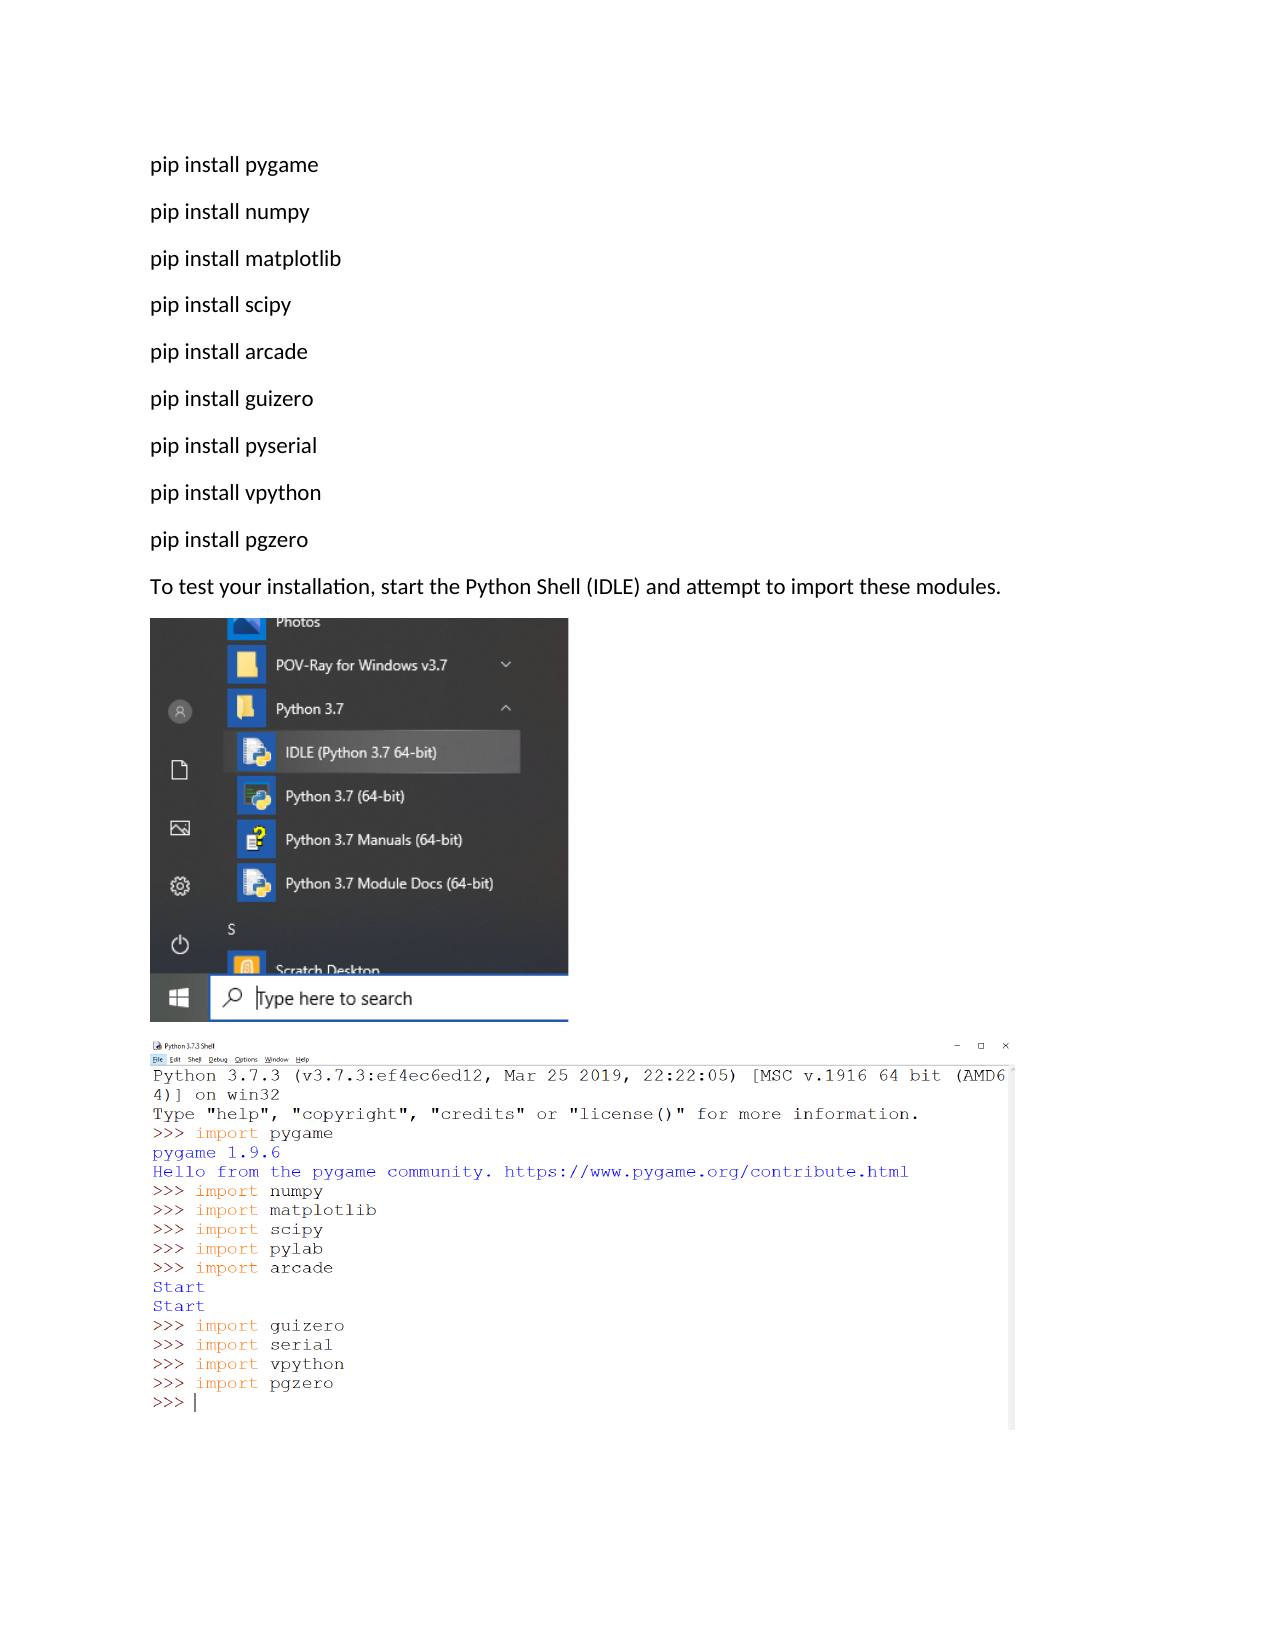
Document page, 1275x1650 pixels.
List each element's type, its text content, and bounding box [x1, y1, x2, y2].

text pip install pygame [150, 150, 1125, 178]
text pip install scipy [150, 291, 1125, 319]
picture [150, 1040, 1015, 1430]
text pip install matplotlib [150, 244, 1125, 272]
text pip install numpy [150, 197, 1125, 225]
picture [150, 618, 569, 1022]
text To test your installation, start the Python Shell (IDLE) and attempt to import these modules. [150, 572, 1125, 600]
text pip install arcade [150, 337, 1125, 366]
text pip install vpython [150, 478, 1125, 506]
text pip install guizero [150, 384, 1125, 412]
text pip install pyserial [150, 431, 1125, 459]
text pip install pgzero [150, 525, 1125, 553]
